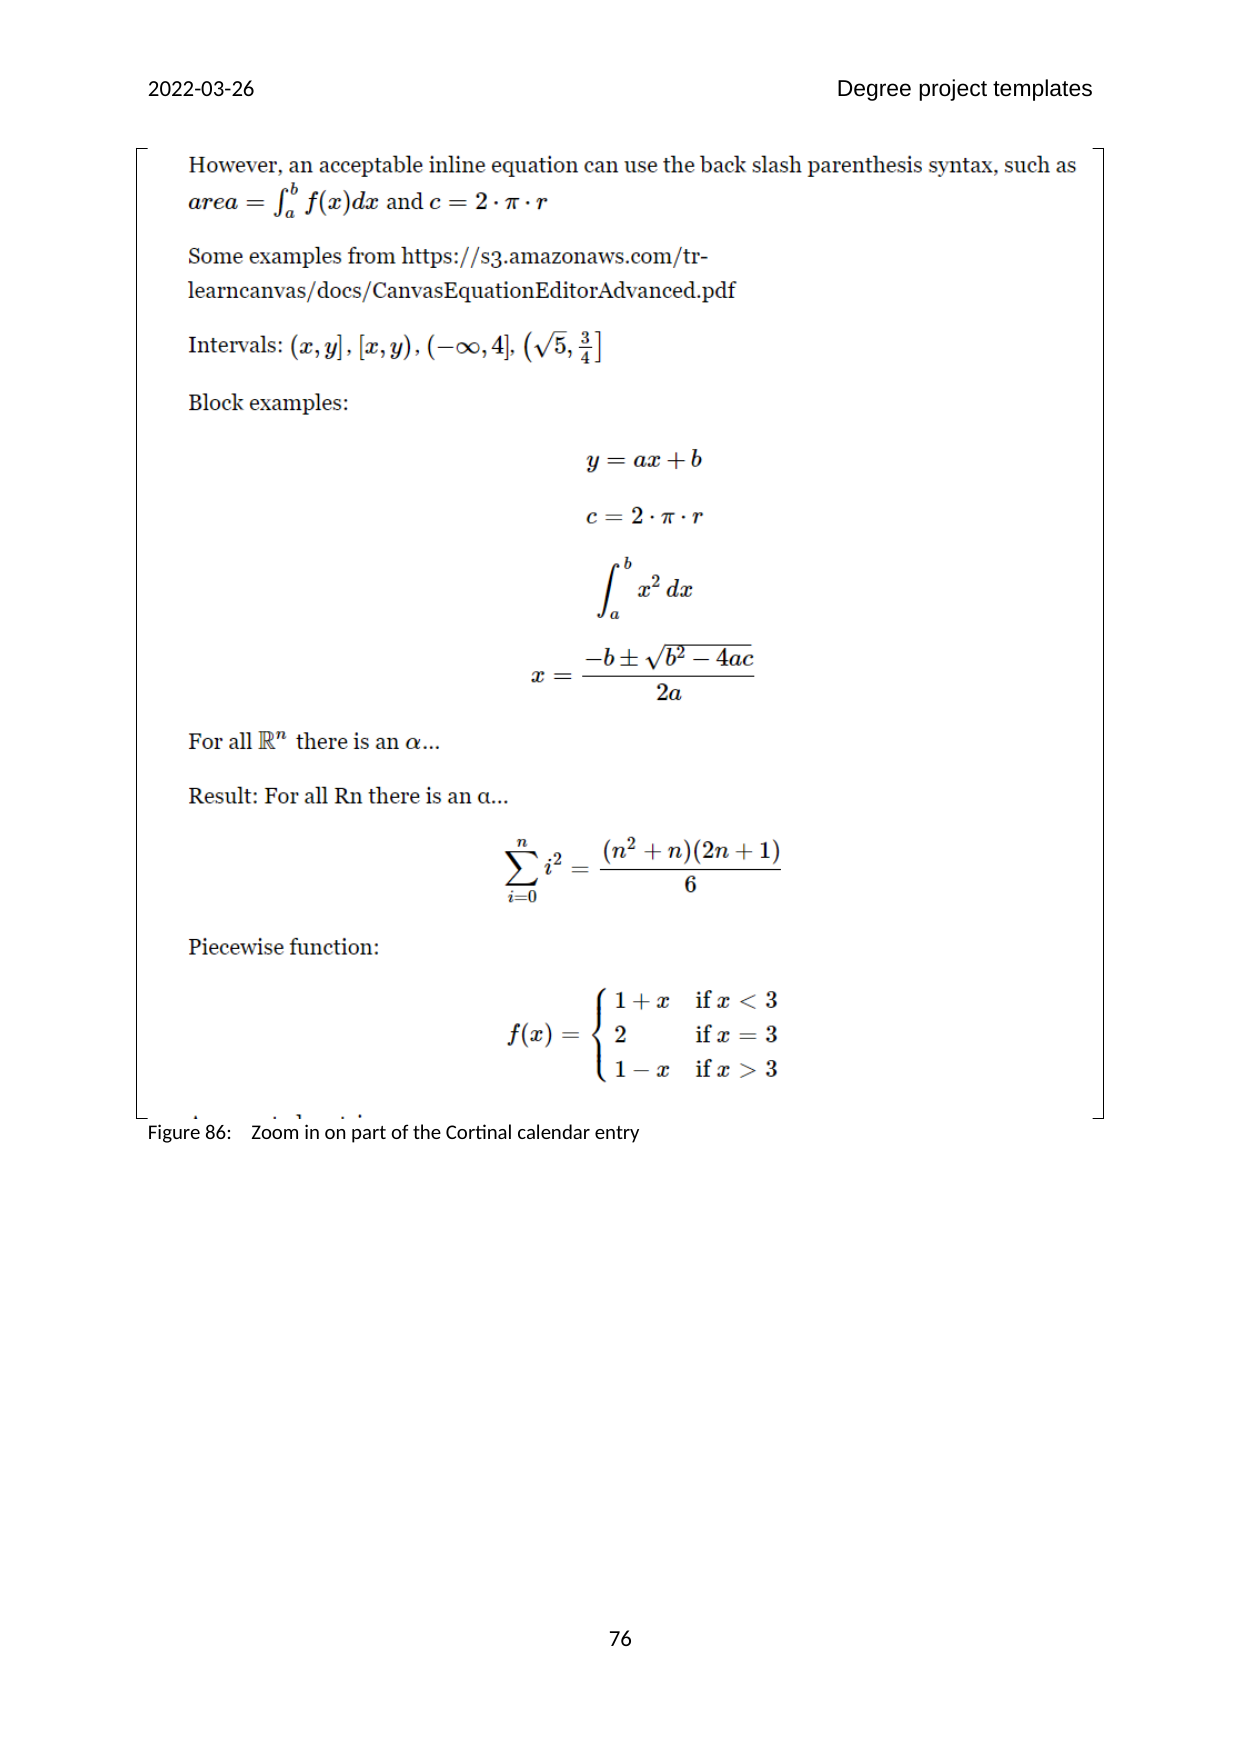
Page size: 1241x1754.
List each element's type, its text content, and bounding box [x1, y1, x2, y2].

table_header [1093, 149, 1103, 1118]
table_header [137, 149, 147, 1118]
text Figure 86: Zoom in on part of the Cortinal calendar entry [148, 1119, 1093, 1144]
picture [147, 148, 1093, 1119]
